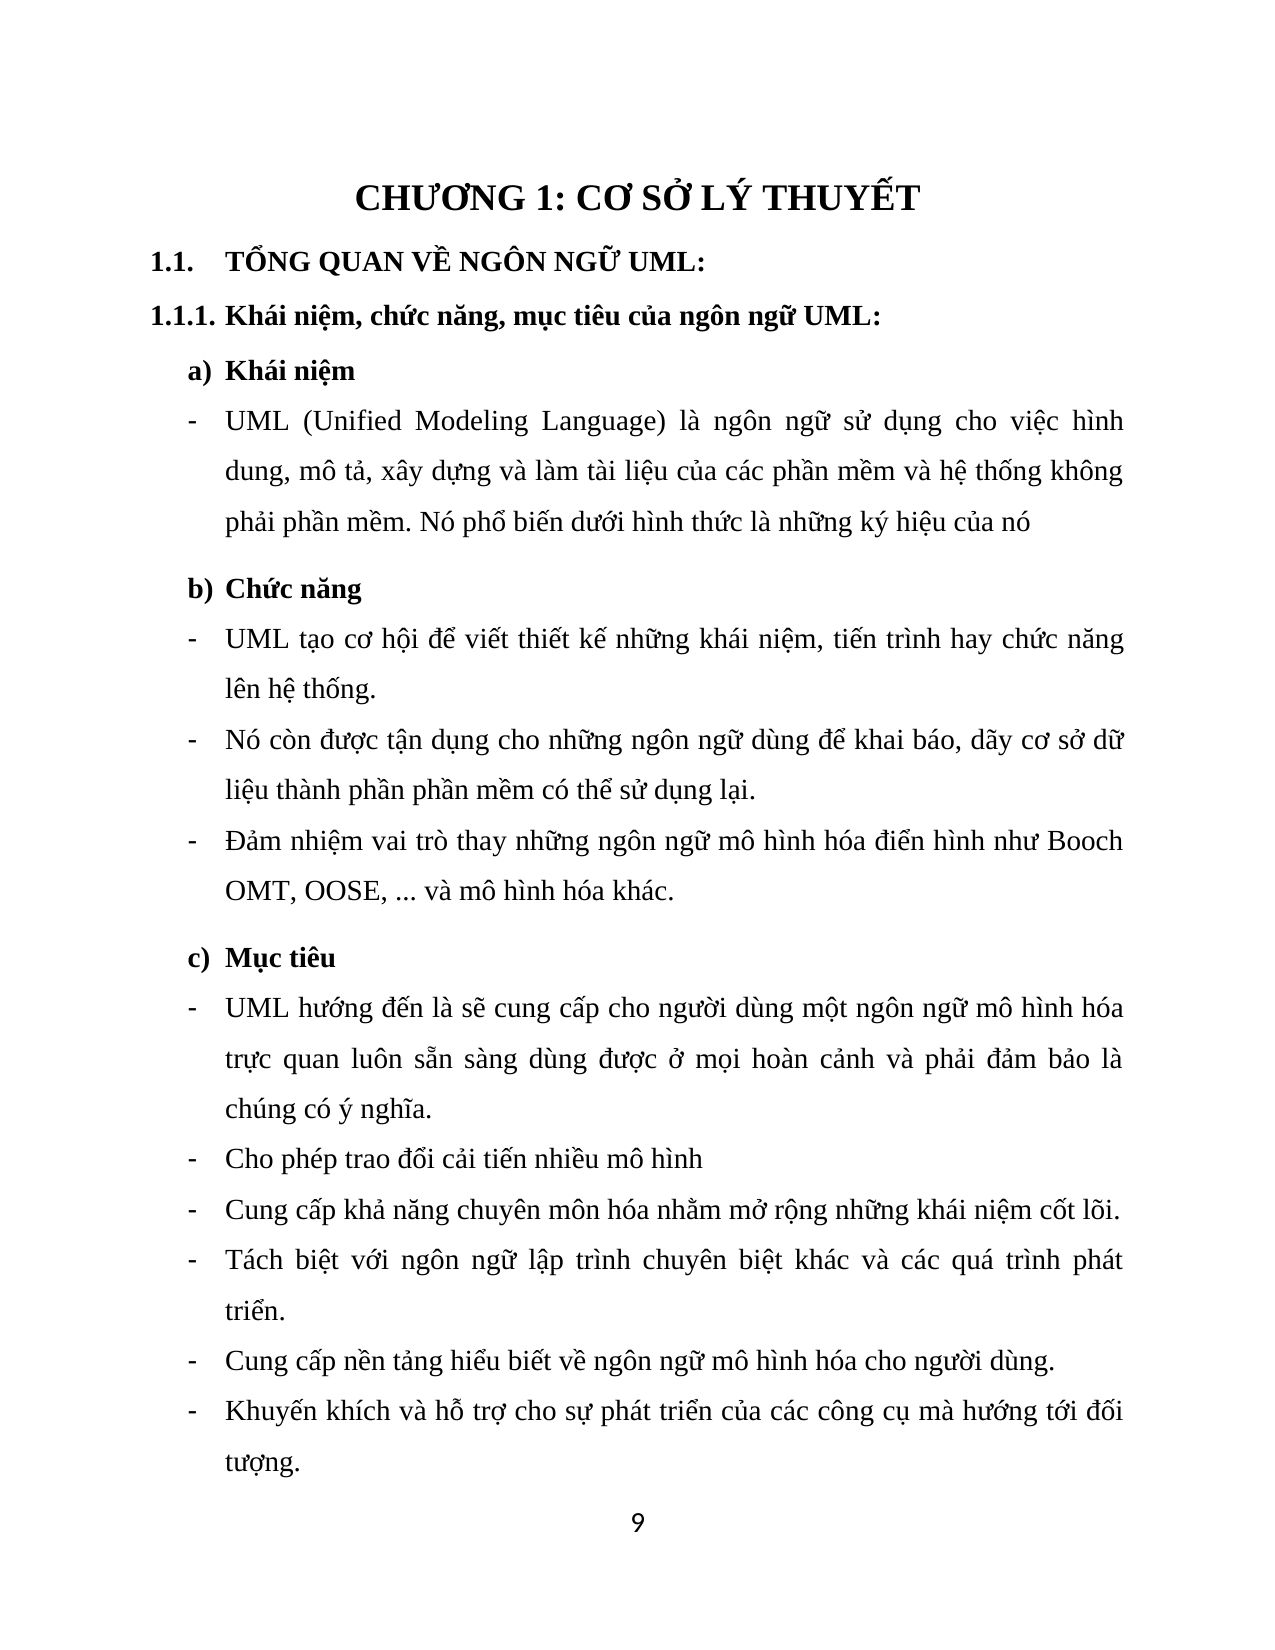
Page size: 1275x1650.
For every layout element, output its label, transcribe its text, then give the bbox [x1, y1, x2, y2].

subtitle Chức năng [187, 571, 1125, 604]
subtitle TỔNG QUAN VỀ NGÔN NGỮ UML: [150, 244, 1125, 277]
list UML (Unified Modeling Language) là ngôn ngữ sử dụng cho việc hình dung, mô tả, xây dựng và làm tài liệu của các phần mềm và hệ thống không phải phần mềm. Nó phổ biến dưới hình thức là những ký hiệu của nó [187, 403, 1125, 537]
list Đảm nhiệm vai trò thay những ngôn ngữ mô hình hóa điển hình như Booch OMT, OOSE, ... và mô hình hóa khác. [187, 823, 1125, 907]
list Cho phép trao đổi cải tiến nhiều mô hình [187, 1141, 1125, 1175]
list Tách biệt với ngôn ngữ lập trình chuyên biệt khác và các quá trình phát triển. [187, 1242, 1125, 1326]
subtitle CHƯƠNG 1: CƠ SỞ LÝ THUYẾT [150, 175, 1125, 218]
list Cung cấp khả năng chuyên môn hóa nhằm mở rộng những khái niệm cốt lõi. [187, 1192, 1125, 1225]
list UML hướng đến là sẽ cung cấp cho người dùng một ngôn ngữ mô hình hóa trực quan luôn sẵn sàng dùng được ở mọi hoàn cảnh và phải đảm bảo là chúng có ý nghĩa. [187, 990, 1125, 1124]
list UML tạo cơ hội để viết thiết kế những khái niệm, tiến trình hay chức năng lên hệ thống. [187, 621, 1125, 705]
subtitle Khái niệm [187, 353, 1125, 386]
subtitle Khái niệm, chức năng, mục tiêu của ngôn ngữ UML: [150, 298, 1125, 332]
list Khuyến khích và hỗ trợ cho sự phát triển của các công cụ mà hướng tới đối tượng. [187, 1393, 1125, 1477]
list Nó còn được tận dụng cho những ngôn ngữ dùng để khai báo, dãy cơ sở dữ liệu thành phần phần mềm có thể sử dụng lại. [187, 722, 1125, 806]
list Cung cấp nền tảng hiểu biết về ngôn ngữ mô hình hóa cho người dùng. [187, 1343, 1125, 1377]
subtitle Mục tiêu [187, 940, 1125, 973]
